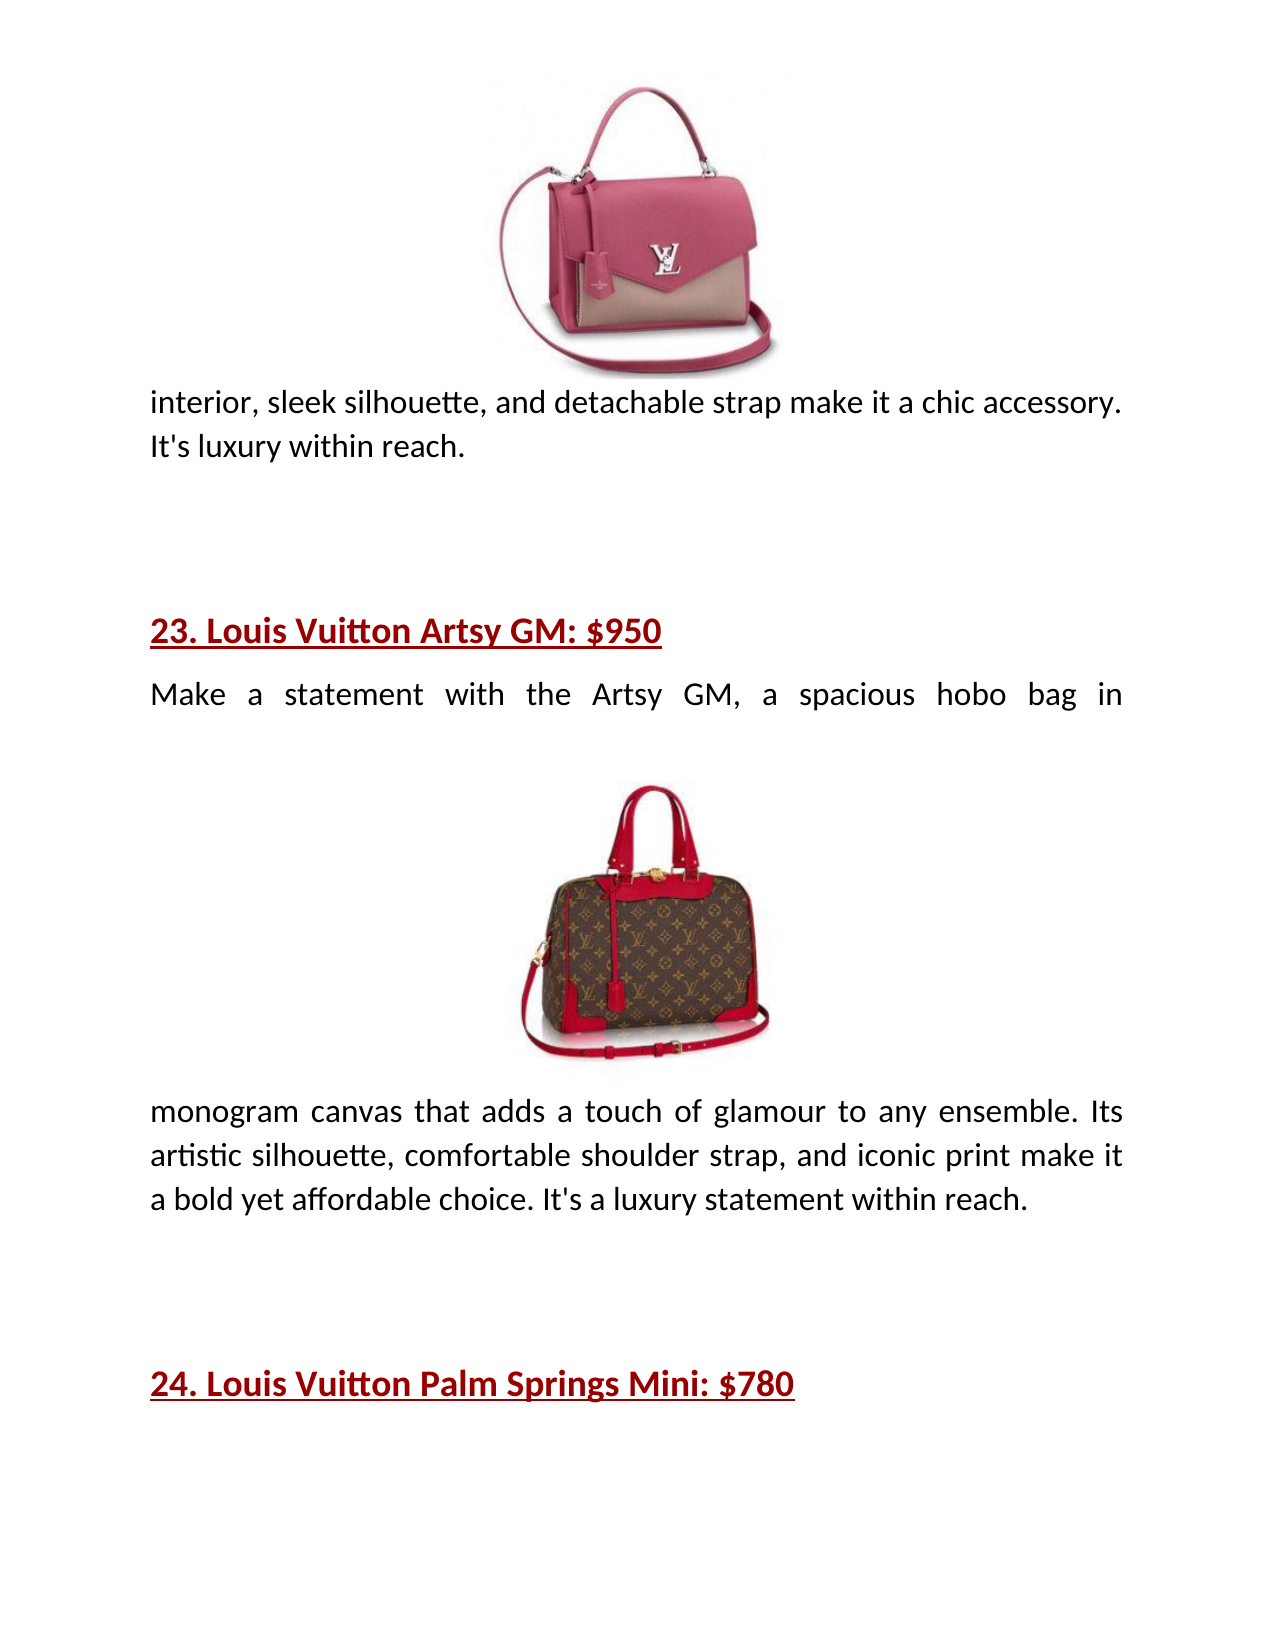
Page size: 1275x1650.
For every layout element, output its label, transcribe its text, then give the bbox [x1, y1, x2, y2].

text Make a statement with the Artsy GM, a spacious hobo bag in monogram canvas that adds a touch of glamour to any ensemble. Its artistic silhouette, comfortable shoulder strap, and iconic print make it a bold yet affordable choice. It's a luxury statement within reach. [150, 673, 1124, 1218]
text 24. Louis Vuitton Palm Springs Mini: $780 [150, 1359, 1124, 1405]
text 23. Louis Vuitton Artsy GM: $950 [150, 607, 1124, 653]
picture [485, 71, 795, 379]
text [150, 150, 1124, 466]
picture [469, 745, 822, 1090]
